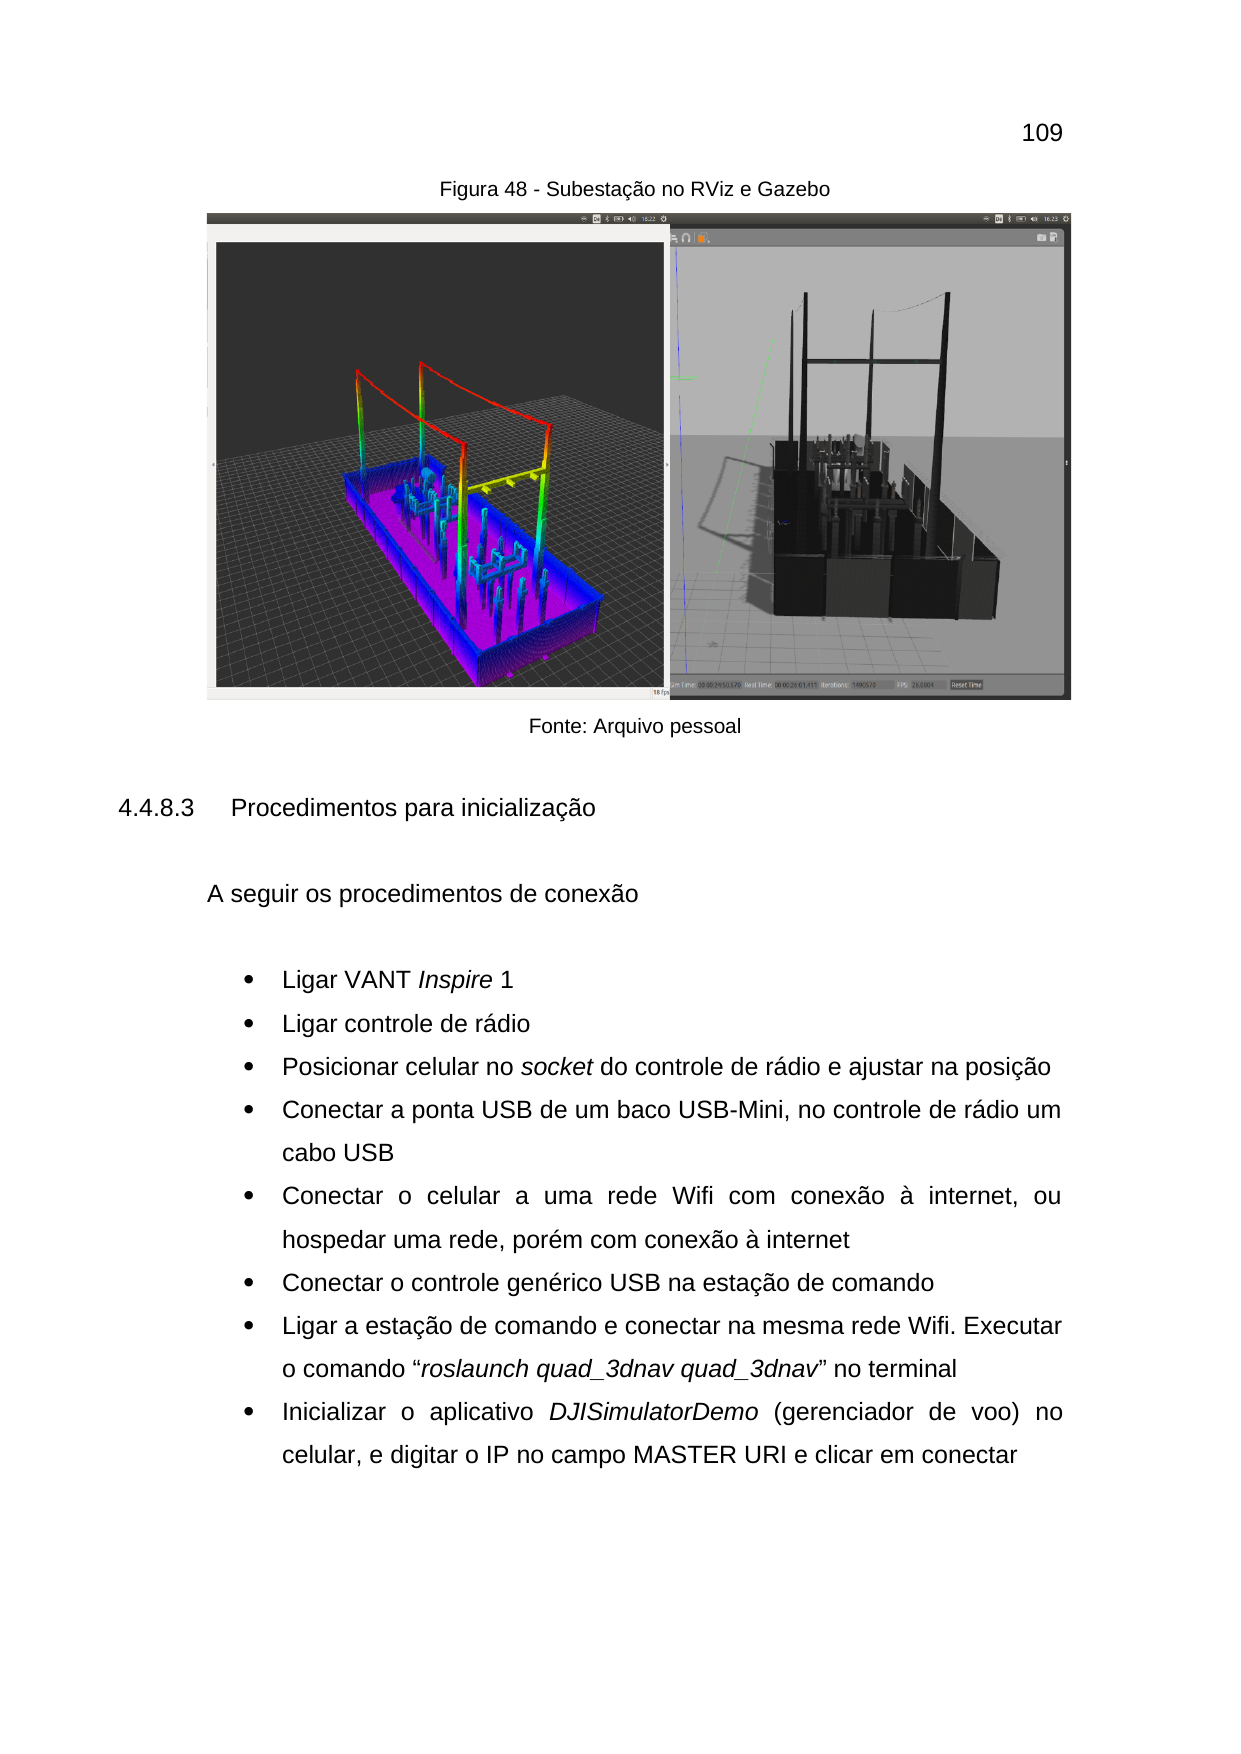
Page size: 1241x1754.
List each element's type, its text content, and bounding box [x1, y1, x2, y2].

text Fonte: Arquivo pessoal [118, 714, 1063, 738]
text A seguir os procedimentos de conexão [118, 879, 1063, 908]
list Ligar a estação de comando e conectar na mesma rede Wifi. Executar o comando “roslaunch quad_3dnav quad_3dnav” no terminal [244, 1311, 1063, 1383]
list Inicializar o aplicativo DJISimulatorDemo (gerenciador de voo) no celular, e digitar o IP no campo MASTER URI e clicar em conectar [244, 1397, 1063, 1469]
list Ligar controle de rádio [244, 1008, 1063, 1037]
subtitle Procedimentos para inicialização [118, 793, 1063, 822]
picture [206, 213, 1072, 700]
list Conectar a ponta USB de um baco USB-Mini, no controle de rádio um cabo USB [244, 1095, 1063, 1167]
list Posicionar celular no socket do controle de rádio e ajustar na posição [244, 1052, 1063, 1081]
list Ligar VANT Inspire 1 [244, 965, 1063, 994]
text Figura 48 - Subestação no RViz e Gazebo [118, 177, 1063, 201]
list Conectar o celular a uma rede Wifi com conexão à internet, ou hospedar uma rede, porém com conexão à internet [244, 1181, 1063, 1253]
list Conectar o controle genérico USB na estação de comando [244, 1268, 1063, 1297]
